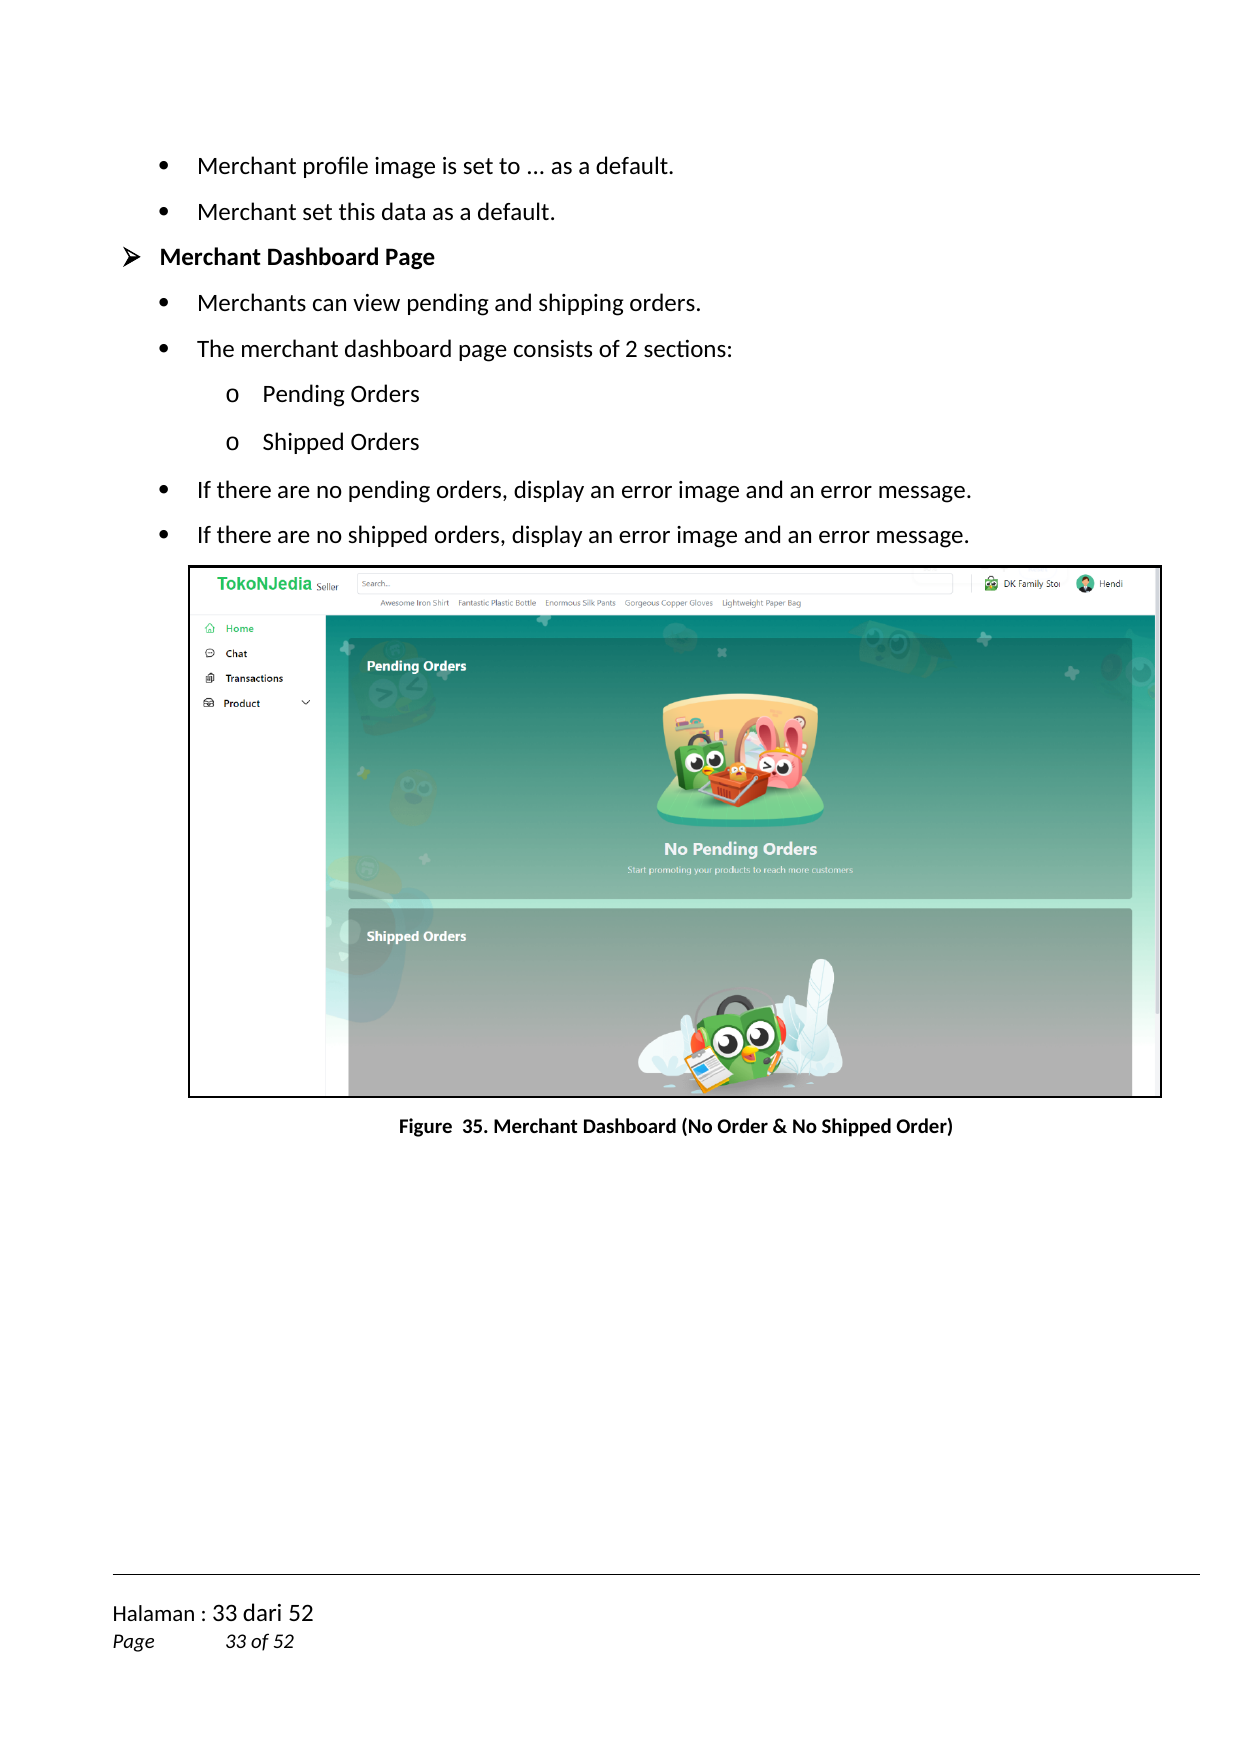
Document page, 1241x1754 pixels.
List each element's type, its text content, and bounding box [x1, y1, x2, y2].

text Figure 35. Merchant Dashboard (No Order & No Shipped Order) [225, 1113, 1128, 1138]
list Merchant Dashboard Page [122, 241, 1128, 272]
list Merchants can view pending and shipping orders. [159, 287, 1128, 318]
list Merchant set this data as a default. [159, 196, 1128, 226]
picture [190, 568, 1160, 1096]
list Shipped Orders [225, 426, 1128, 458]
list The merchant dashboard page consists of 2 sections: [159, 333, 1128, 363]
list If there are no shipped orders, display an error image and an error message. [159, 519, 1128, 550]
list Merchant profile image is set to ... as a default. [159, 150, 1128, 181]
list If there are no pending orders, display an error image and an error message. [159, 474, 1128, 504]
list Pending Orders [225, 379, 1128, 410]
